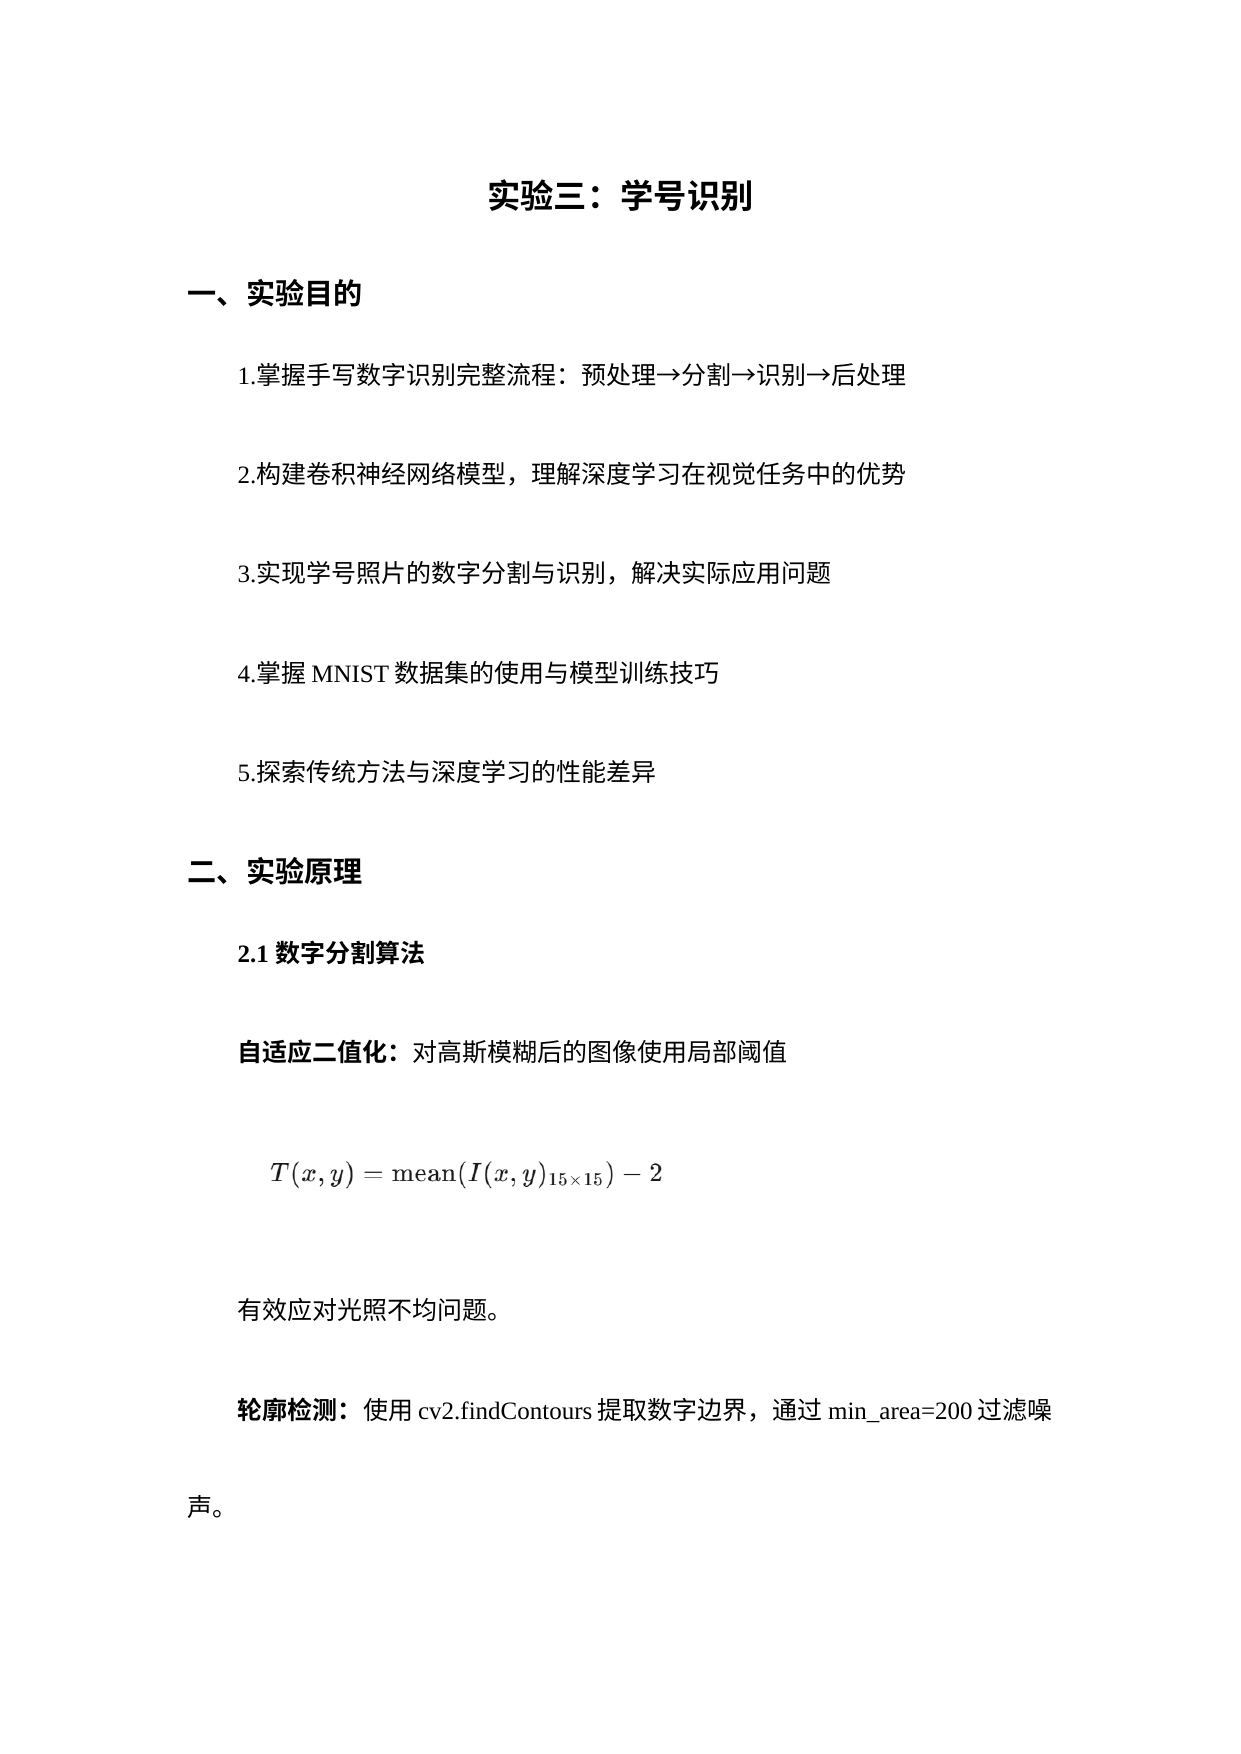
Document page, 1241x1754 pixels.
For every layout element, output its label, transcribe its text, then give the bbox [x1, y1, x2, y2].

text 3.实现学号照片的数字分割与识别，解决实际应用问题 [187, 539, 1053, 604]
text 一、实验目的 [187, 259, 1053, 324]
picture [237, 1117, 691, 1226]
text 轮廓检测：使用cv2.findContours提取数字边界，通过min_area=200过滤噪声。 [187, 1376, 1053, 1538]
text 实验三：学号识别 [187, 162, 1053, 227]
text 4.掌握MNIST数据集的使用与模型训练技巧 [187, 639, 1053, 704]
text 2.构建卷积神经网络模型，理解深度学习在视觉任务中的优势 [187, 440, 1053, 505]
text 1.掌握手写数字识别完整流程：预处理→分割→识别→后处理 [187, 341, 1053, 406]
text 5.探索传统方法与深度学习的性能差异 [187, 738, 1053, 803]
text 有效应对光照不均问题。 [187, 1276, 1053, 1341]
text 二、实验原理 [187, 838, 1053, 903]
text 2.1 数字分割算法 [187, 919, 1053, 984]
text 自适应二值化：对高斯模糊后的图像使用局部阈值 [187, 1018, 1053, 1083]
